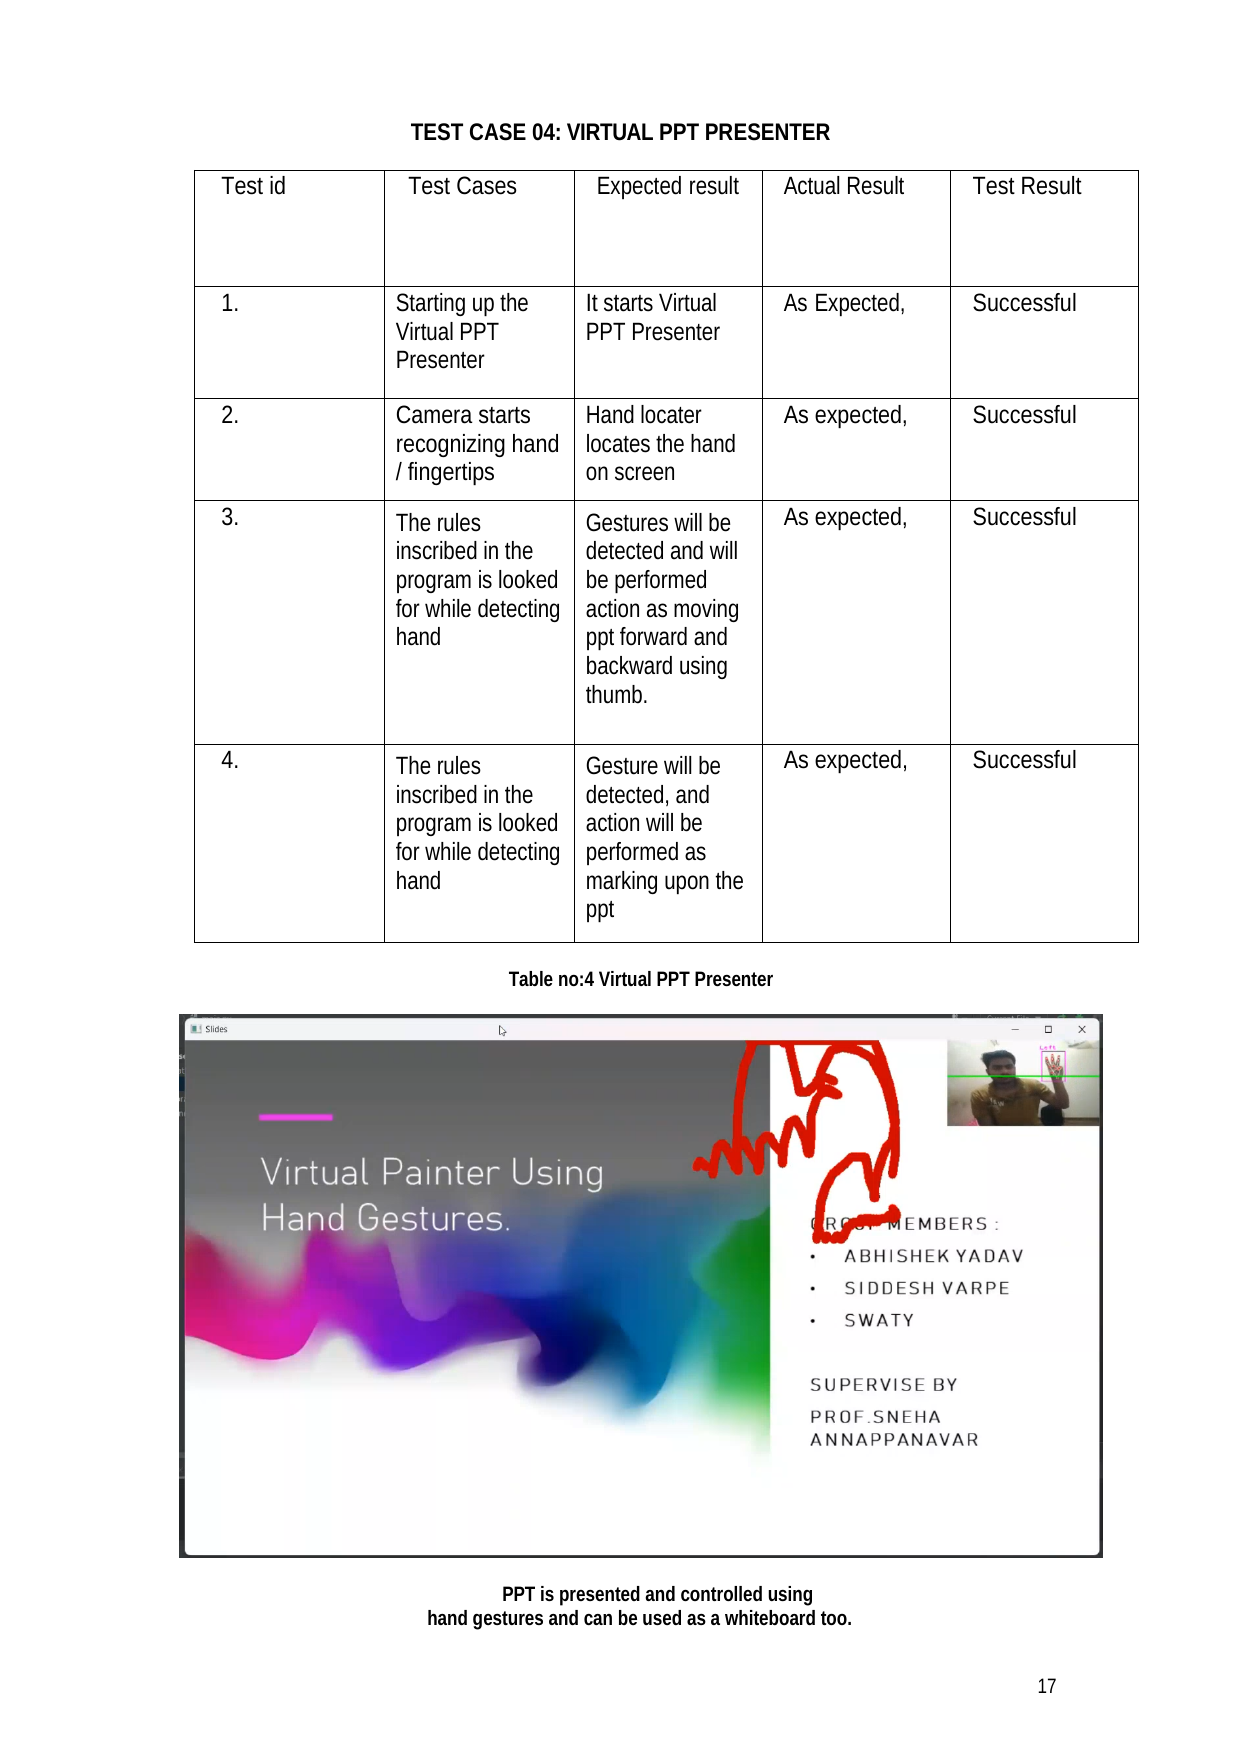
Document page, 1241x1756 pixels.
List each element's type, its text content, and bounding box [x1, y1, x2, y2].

table_cell Starting up the Virtual PPT Presenter [385, 287, 574, 398]
table_cell Successful [951, 287, 1138, 398]
table_cell It starts Virtual PPT Presenter [575, 287, 762, 398]
table_cell Successful [951, 745, 1138, 942]
table_cell 1. [195, 287, 384, 398]
picture [179, 1014, 1103, 1558]
table_header Actual Result [763, 171, 950, 286]
table_header Test id [195, 171, 384, 286]
subtitle TEST CASE 04: VIRTUAL PPT PRESENTER [402, 117, 839, 145]
text 17 [52, 1674, 1056, 1698]
table_header Test Cases [385, 171, 574, 286]
table_cell Hand locater locates the hand on screen [575, 399, 762, 500]
table_cell The rules inscribed in the program is looked for while detecting hand [385, 745, 574, 942]
table_cell As expected, [763, 501, 950, 743]
table_cell Successful [951, 399, 1138, 500]
text Table no:4 Virtual PPT Presenter [52, 967, 1230, 991]
table_cell As expected, [763, 399, 950, 500]
table_cell As Expected, [763, 287, 950, 398]
table_cell Gestures will be detected and will be performed action as moving ppt forward and backward using thumb. [575, 501, 762, 743]
table_header Expected result [575, 171, 762, 286]
table_cell As expected, [763, 745, 950, 942]
table_cell Camera starts recognizing hand / fingertips [385, 399, 574, 500]
table_cell 3. [195, 501, 384, 743]
table_cell Gesture will be detected, and action will be performed as marking upon the ppt [575, 745, 762, 942]
text PPT is presented and controlled using hand gestures and can be used as a whiteboard too. [427, 1582, 855, 1630]
table_cell The rules inscribed in the program is looked for while detecting hand [385, 501, 574, 743]
table_cell 4. [195, 745, 384, 942]
table_cell Successful [951, 501, 1138, 743]
table_cell 2. [195, 399, 384, 500]
table_header Test Result [951, 171, 1138, 286]
